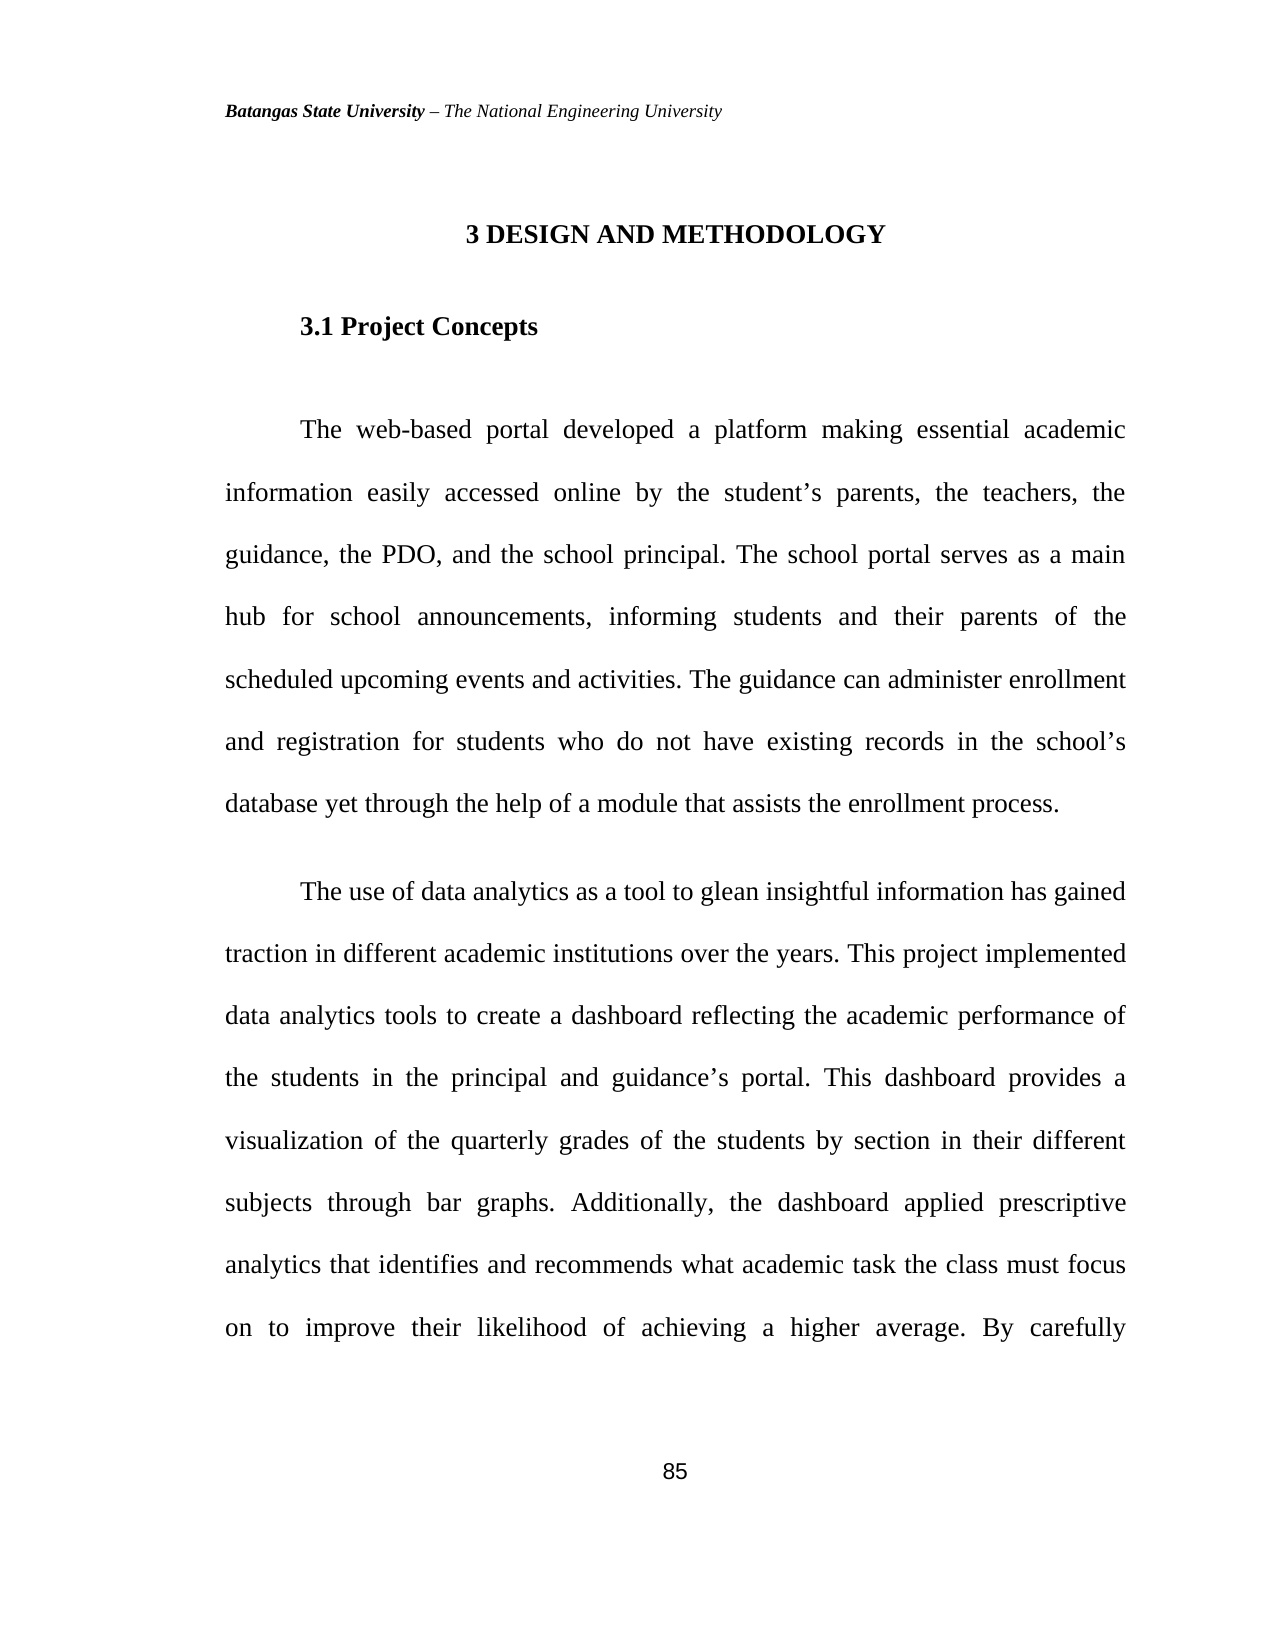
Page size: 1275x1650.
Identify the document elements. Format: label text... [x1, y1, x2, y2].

text The web-based portal developed a platform making essential academic information easily accessed online by the student’s parents, the teachers, the guidance, the PDO, and the school principal. The school portal serves as a main hub for school announcements, informing students and their parents of the scheduled upcoming events and activities. The guidance can administer enrollment and registration for students who do not have existing records in the school’s database yet through the help of a module that assists the enrollment process. [225, 413, 1127, 818]
subtitle 3.1 Project Concepts [225, 310, 1127, 341]
subtitle 3 DESIGN AND METHODOLOGY [225, 218, 1127, 250]
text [225, 874, 1127, 1342]
